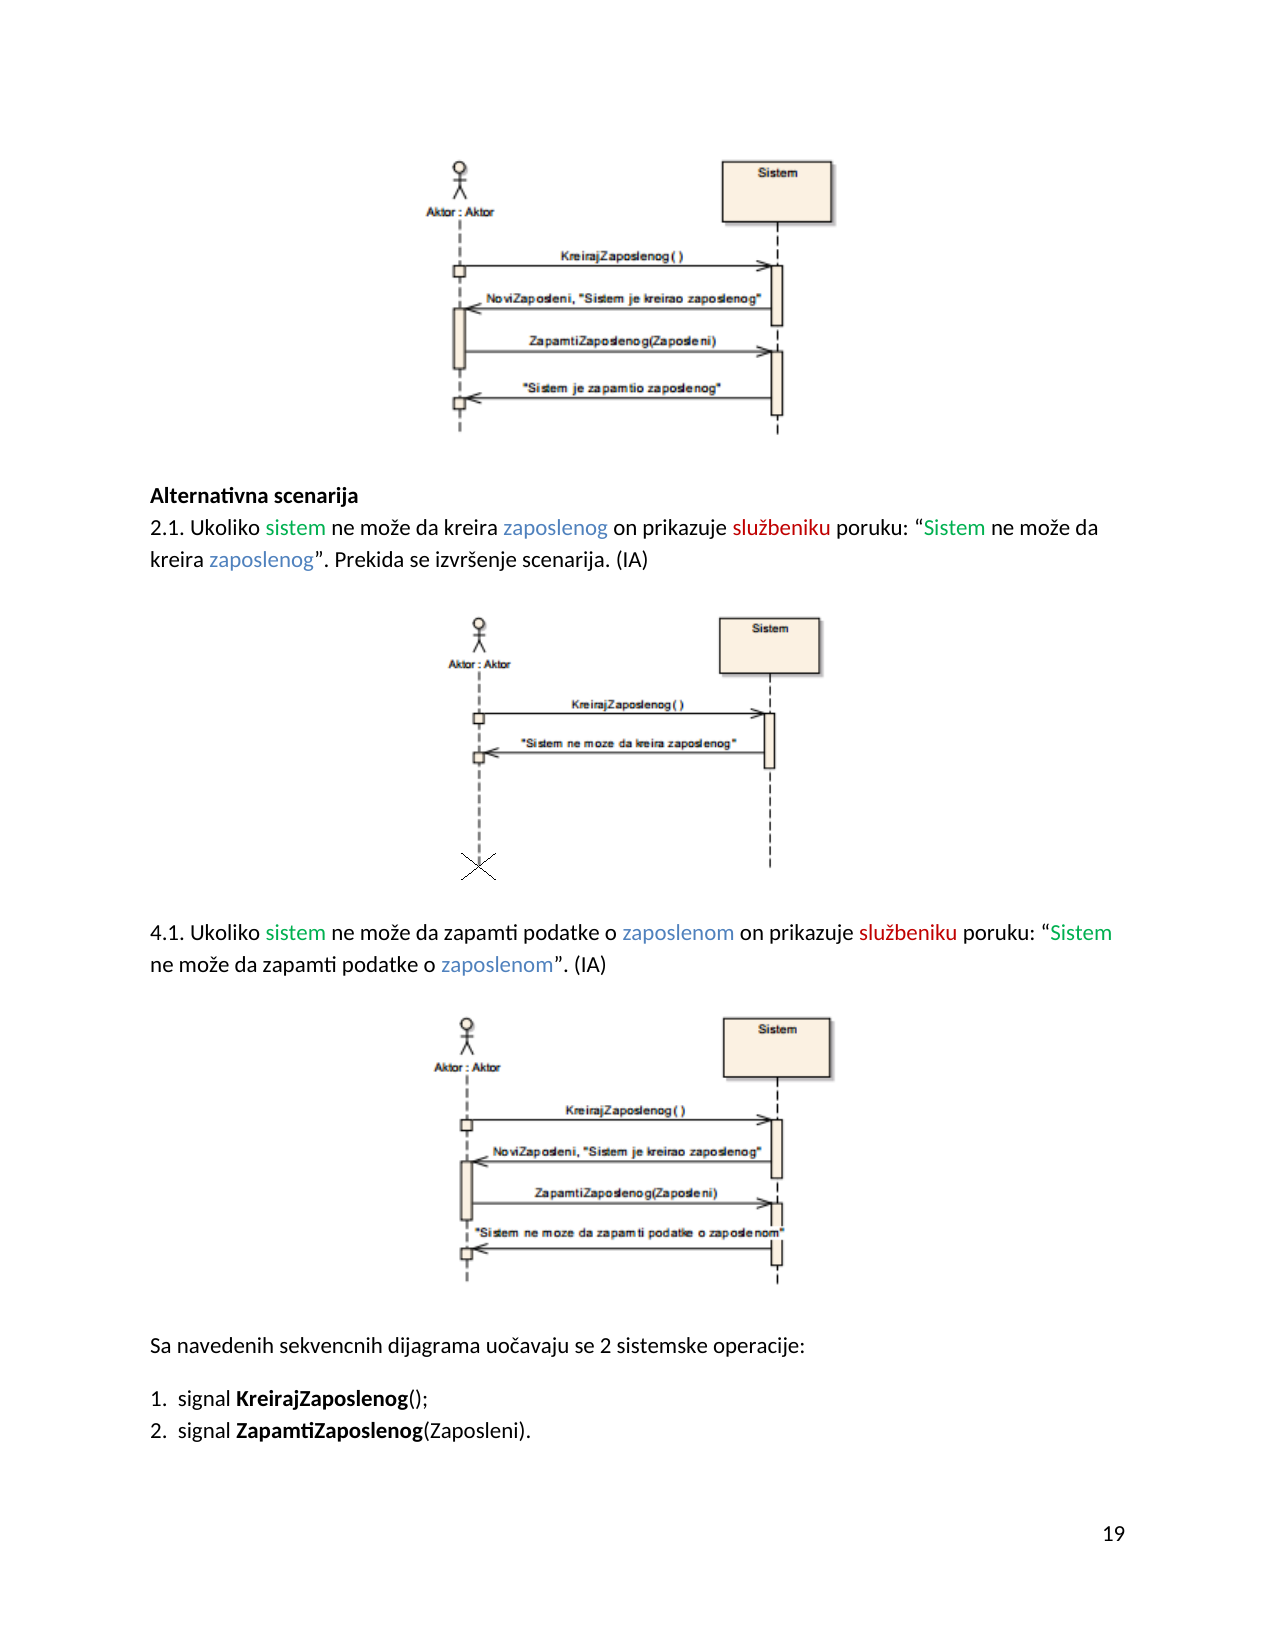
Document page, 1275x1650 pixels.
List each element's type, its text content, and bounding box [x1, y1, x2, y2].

picture [426, 1003, 849, 1306]
text 1. signal KreirajZaposlenog(); 2. signal ZapamtiZaposlenog(Zaposleni). [150, 1384, 1125, 1444]
picture [421, 150, 854, 457]
text 4.1. Ukoliko sistem ne može da zapamti podatke o zaposlenom on prikazuje službeniku poruku: “Sistem ne može da zapamti podatke o zaposlenom”. (IA) [150, 918, 1125, 978]
text Alternativna scenarija 2.1. Ukoliko sistem ne može da kreira zaposlenog on prikazuje službeniku poruku: “Sistem ne može da kreira zaposlenog”. Prekida se izvršenje scenarija. (IA) [150, 481, 1125, 574]
picture [436, 598, 839, 894]
text Sa navedenih sekvencnih dijagrama uočavaju se 2 sistemske operacije: [150, 1331, 1125, 1359]
